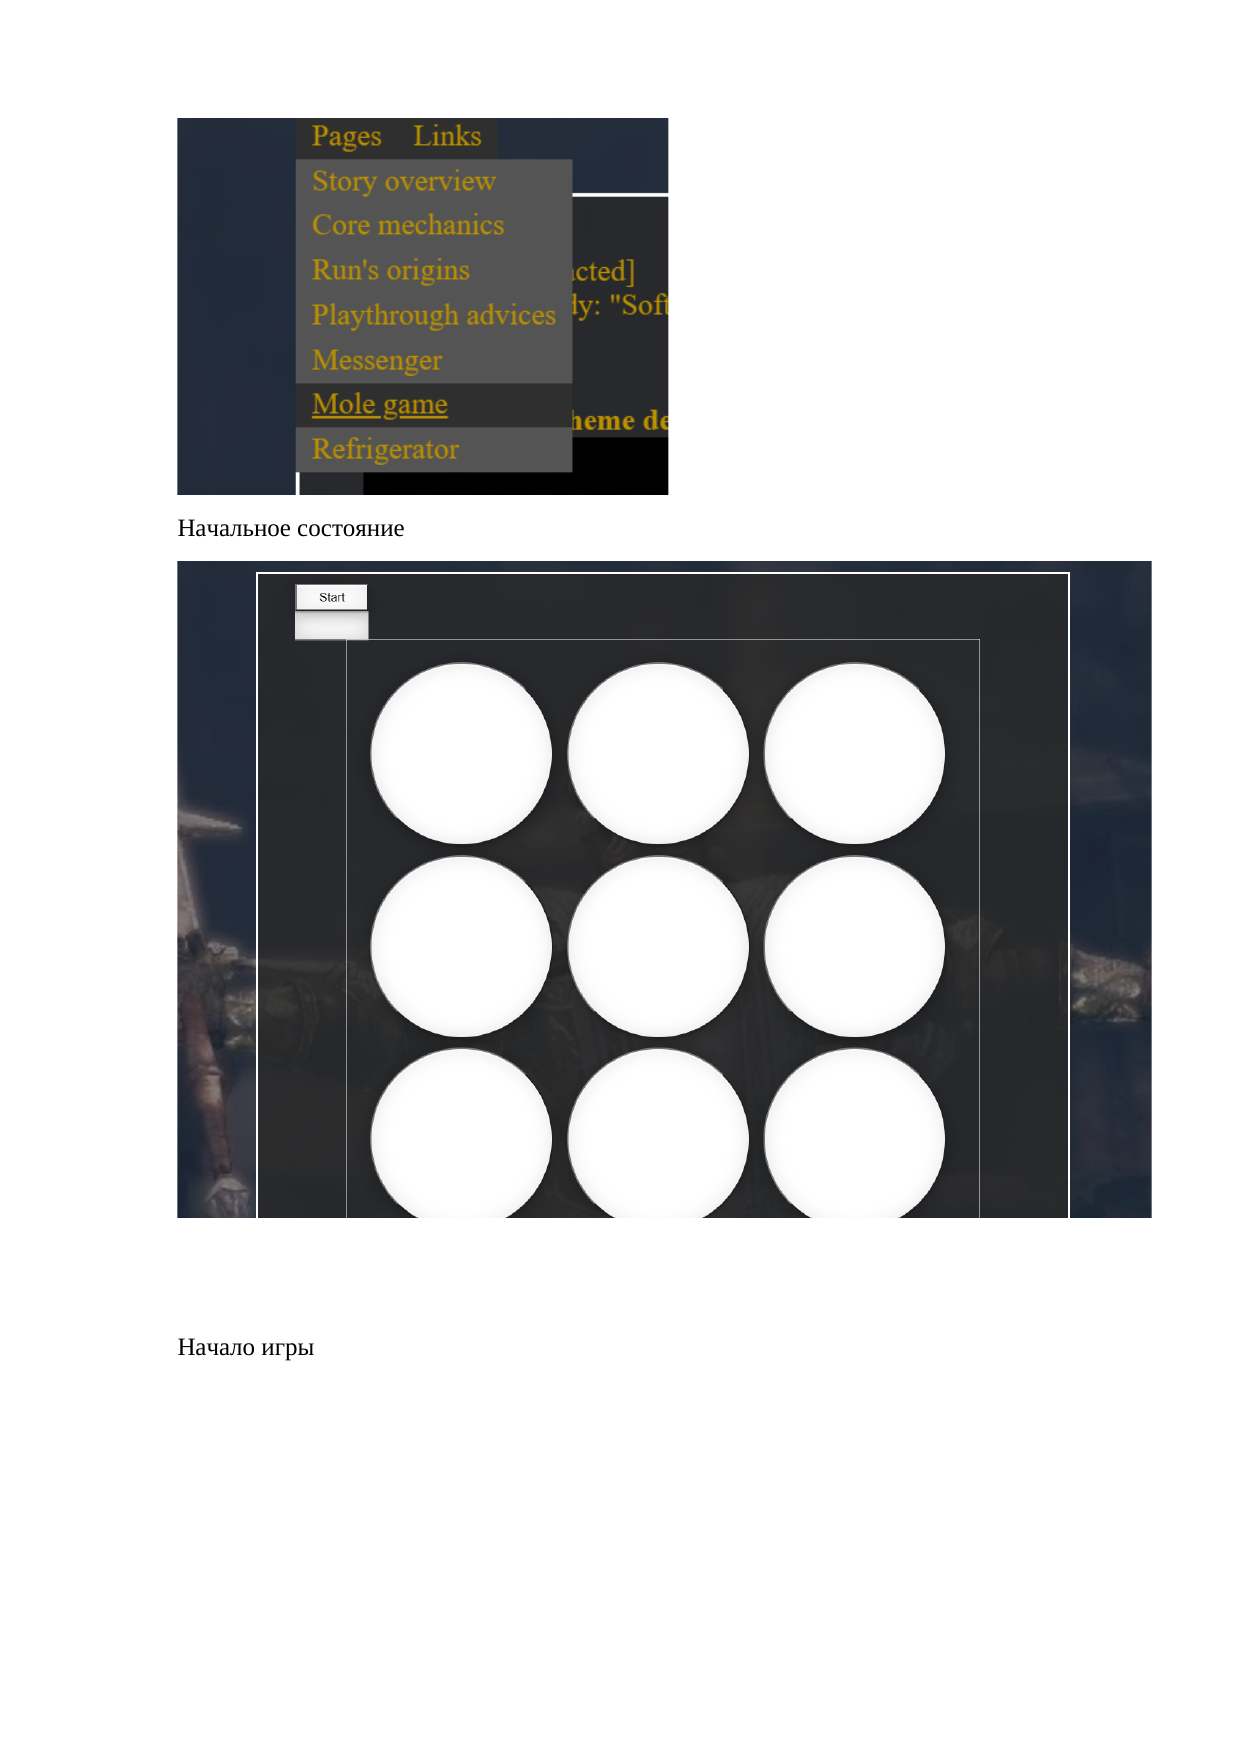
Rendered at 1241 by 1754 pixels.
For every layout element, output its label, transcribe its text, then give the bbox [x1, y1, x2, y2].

text Начальное состояние [177, 513, 1152, 542]
picture [177, 561, 1152, 1218]
text Начало игры [177, 1332, 1152, 1361]
picture [177, 118, 669, 495]
